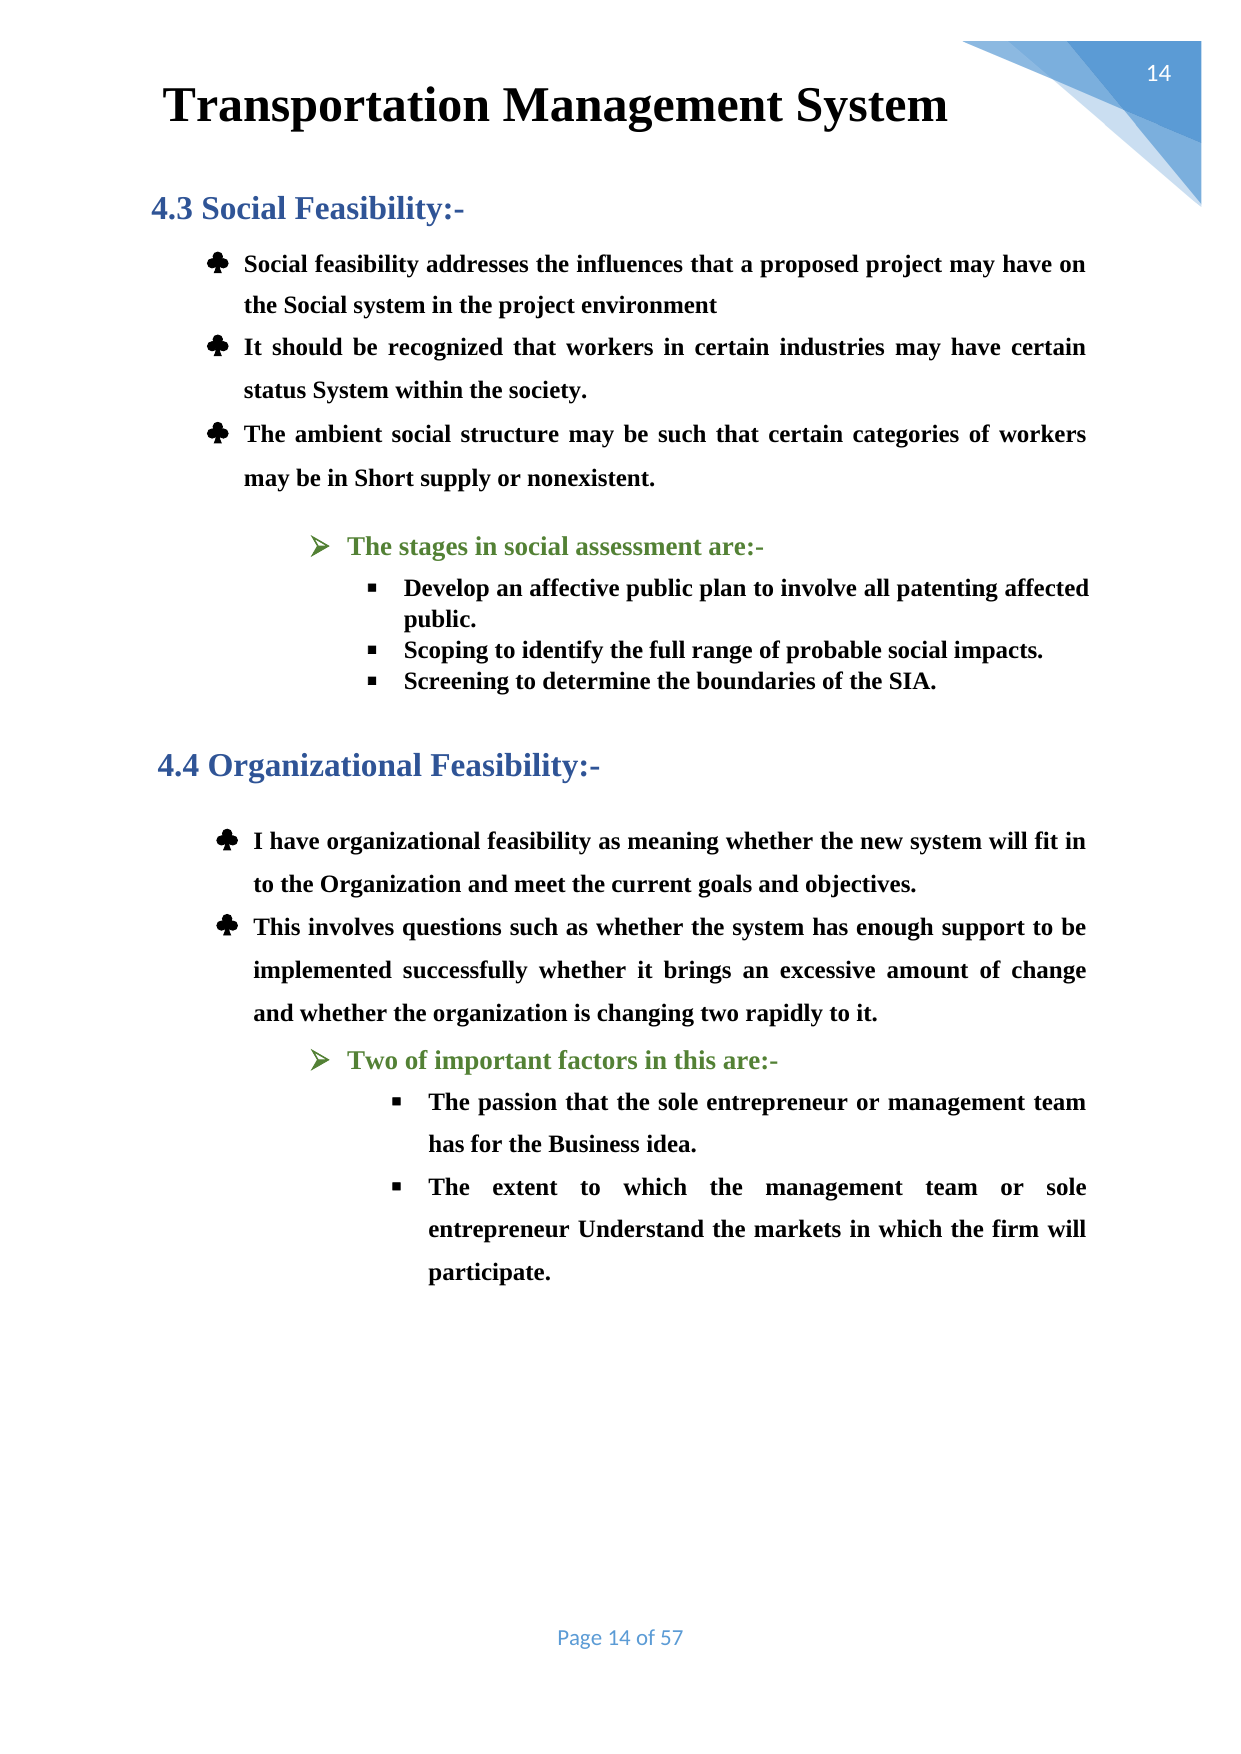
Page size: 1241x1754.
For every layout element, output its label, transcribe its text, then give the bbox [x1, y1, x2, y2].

list This involves questions such as whether the system has enough support to be implemented successfully whether it brings an excessive amount of change and whether the organization is changing two rapidly to it. [216, 912, 1087, 1026]
list Scoping to identify the full range of probable social impacts. [366, 635, 1090, 664]
subtitle The stages in social assessment are:- [309, 530, 1090, 562]
list It should be recognized that workers in certain industries may have certain status System within the society. [206, 332, 1087, 404]
picture [962, 41, 1202, 207]
subtitle Two of important factors in this are:- [309, 1044, 1090, 1076]
list Develop an affective public plan to involve all patenting affected public. [366, 573, 1090, 633]
list I have organizational feasibility as meaning whether the new system will fit in to the Organization and meet the current goals and objectives. [216, 826, 1087, 898]
list The ambient social structure may be such that certain categories of workers may be in Short supply or nonexistent. [206, 419, 1087, 492]
list The extent to which the management team or sole entrepreneur Understand the markets in which the firm will participate. [391, 1172, 1087, 1286]
list Social feasibility addresses the influences that a proposed project may have on the Social system in the project environment [206, 249, 1087, 319]
subtitle 4.4 Organizational Feasibility:- [151, 745, 1090, 783]
list Screening to determine the boundaries of the SIA. [366, 666, 1090, 695]
subtitle 4.3 Social Feasibility:- [151, 188, 1090, 227]
list The passion that the sole entrepreneur or management team has for the Business idea. [391, 1087, 1087, 1158]
